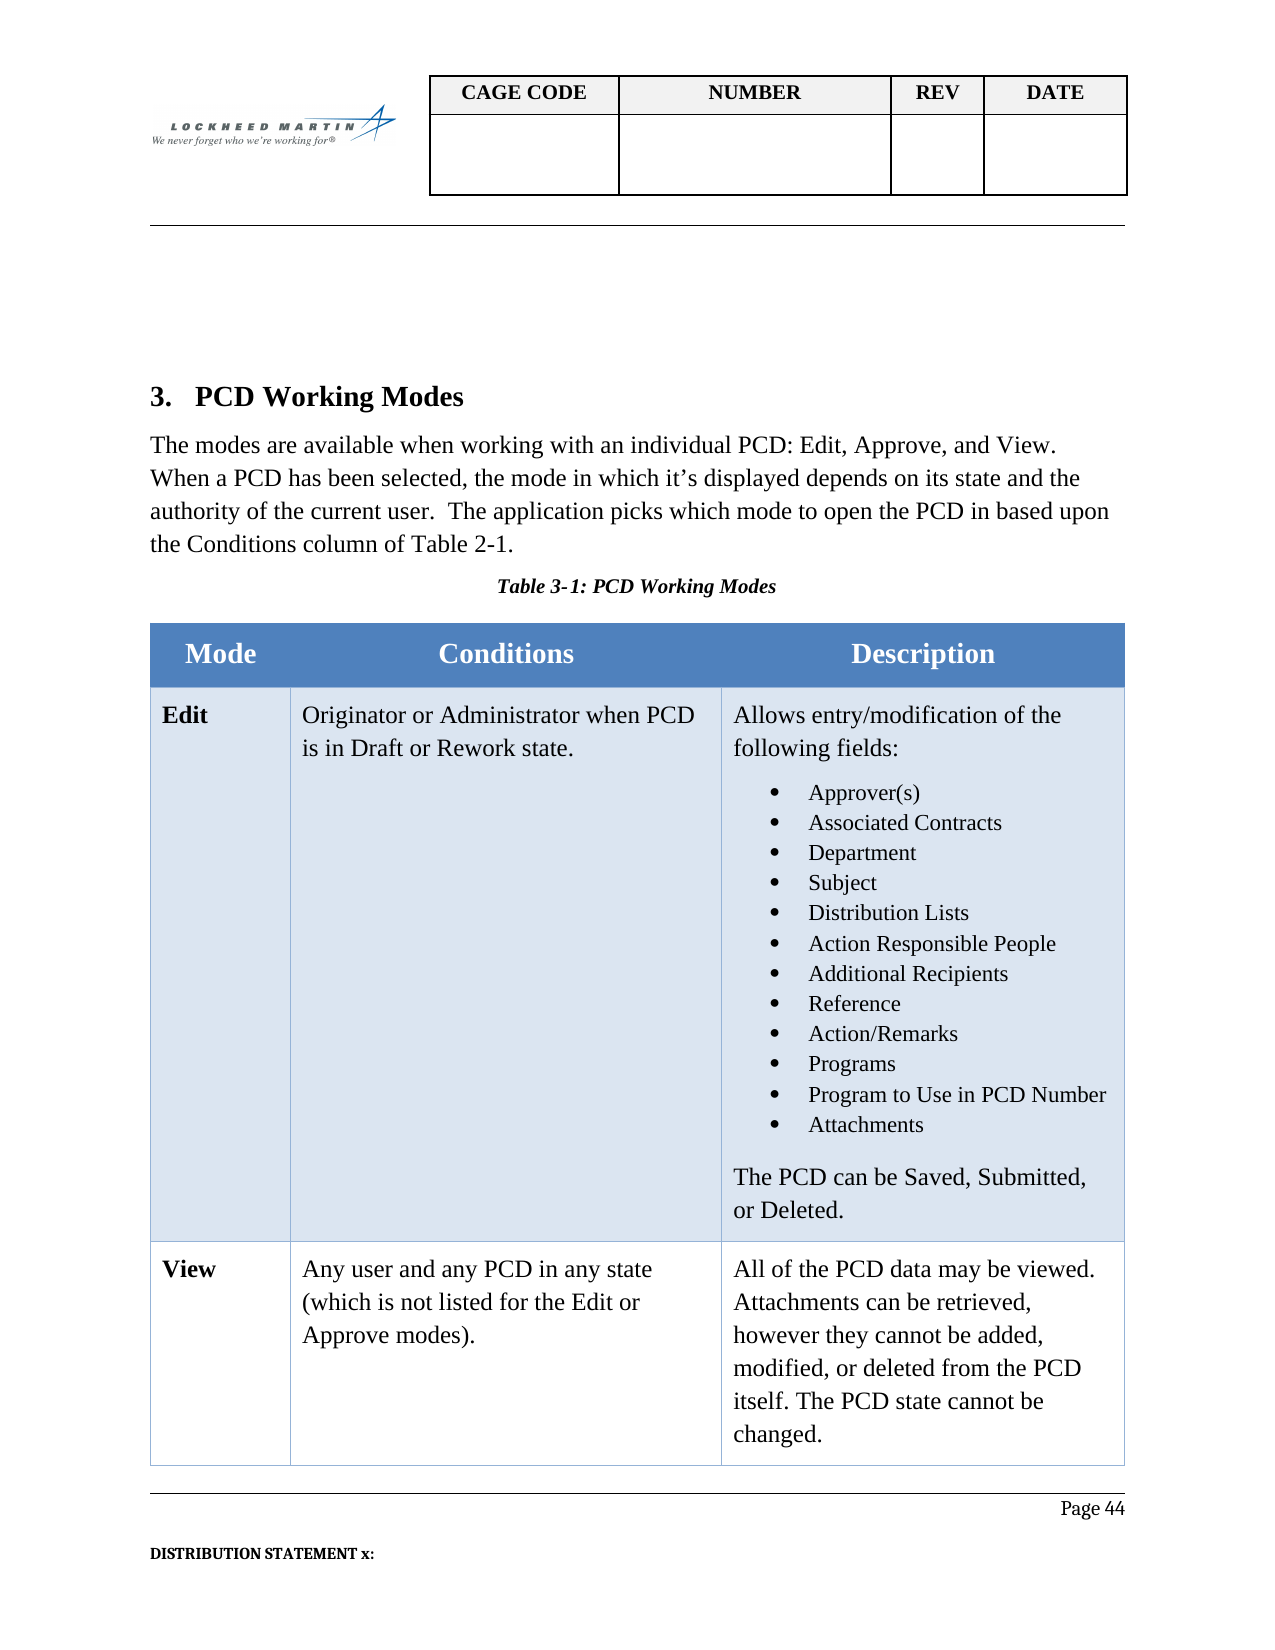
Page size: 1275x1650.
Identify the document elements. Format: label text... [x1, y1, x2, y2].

table_cell Edit [151, 688, 290, 1241]
text The modes are available when working with an individual PCD: Edit, Approve, and View. When a PCD has been selected, the mode in which it’s displayed depends on its state and the authority of the current user. The application picks which mode to open the PCD in based upon the Conditions column of Table 2-1. [150, 430, 1125, 557]
table_header Conditions [291, 624, 721, 687]
subtitle PCD Working Modes [150, 379, 1125, 412]
table_cell Originator or Administrator when PCD is in Draft or Rework state. [291, 688, 721, 1241]
table_header Mode [151, 624, 290, 687]
table_cell Allows entry/modification of the following fields: Approver(s) Associated Contracts Department Subject Distribution Lists Action Responsible People Additional Recipients Reference Action/Remarks Programs Program to Use in PCD Number Attachments The PCD can be Saved, Submitted, or Deleted. [722, 688, 1124, 1241]
table_cell View [151, 1242, 290, 1465]
table_cell All of the PCD data may be viewed. Attachments can be retrieved, however they cannot be added, modified, or deleted from the PCD itself. The PCD state cannot be changed. [722, 1242, 1124, 1465]
picture [152, 104, 397, 146]
table_cell Any user and any PCD in any state (which is not listed for the Edit or Approve modes). [291, 1242, 721, 1465]
table_header Description [722, 624, 1124, 687]
